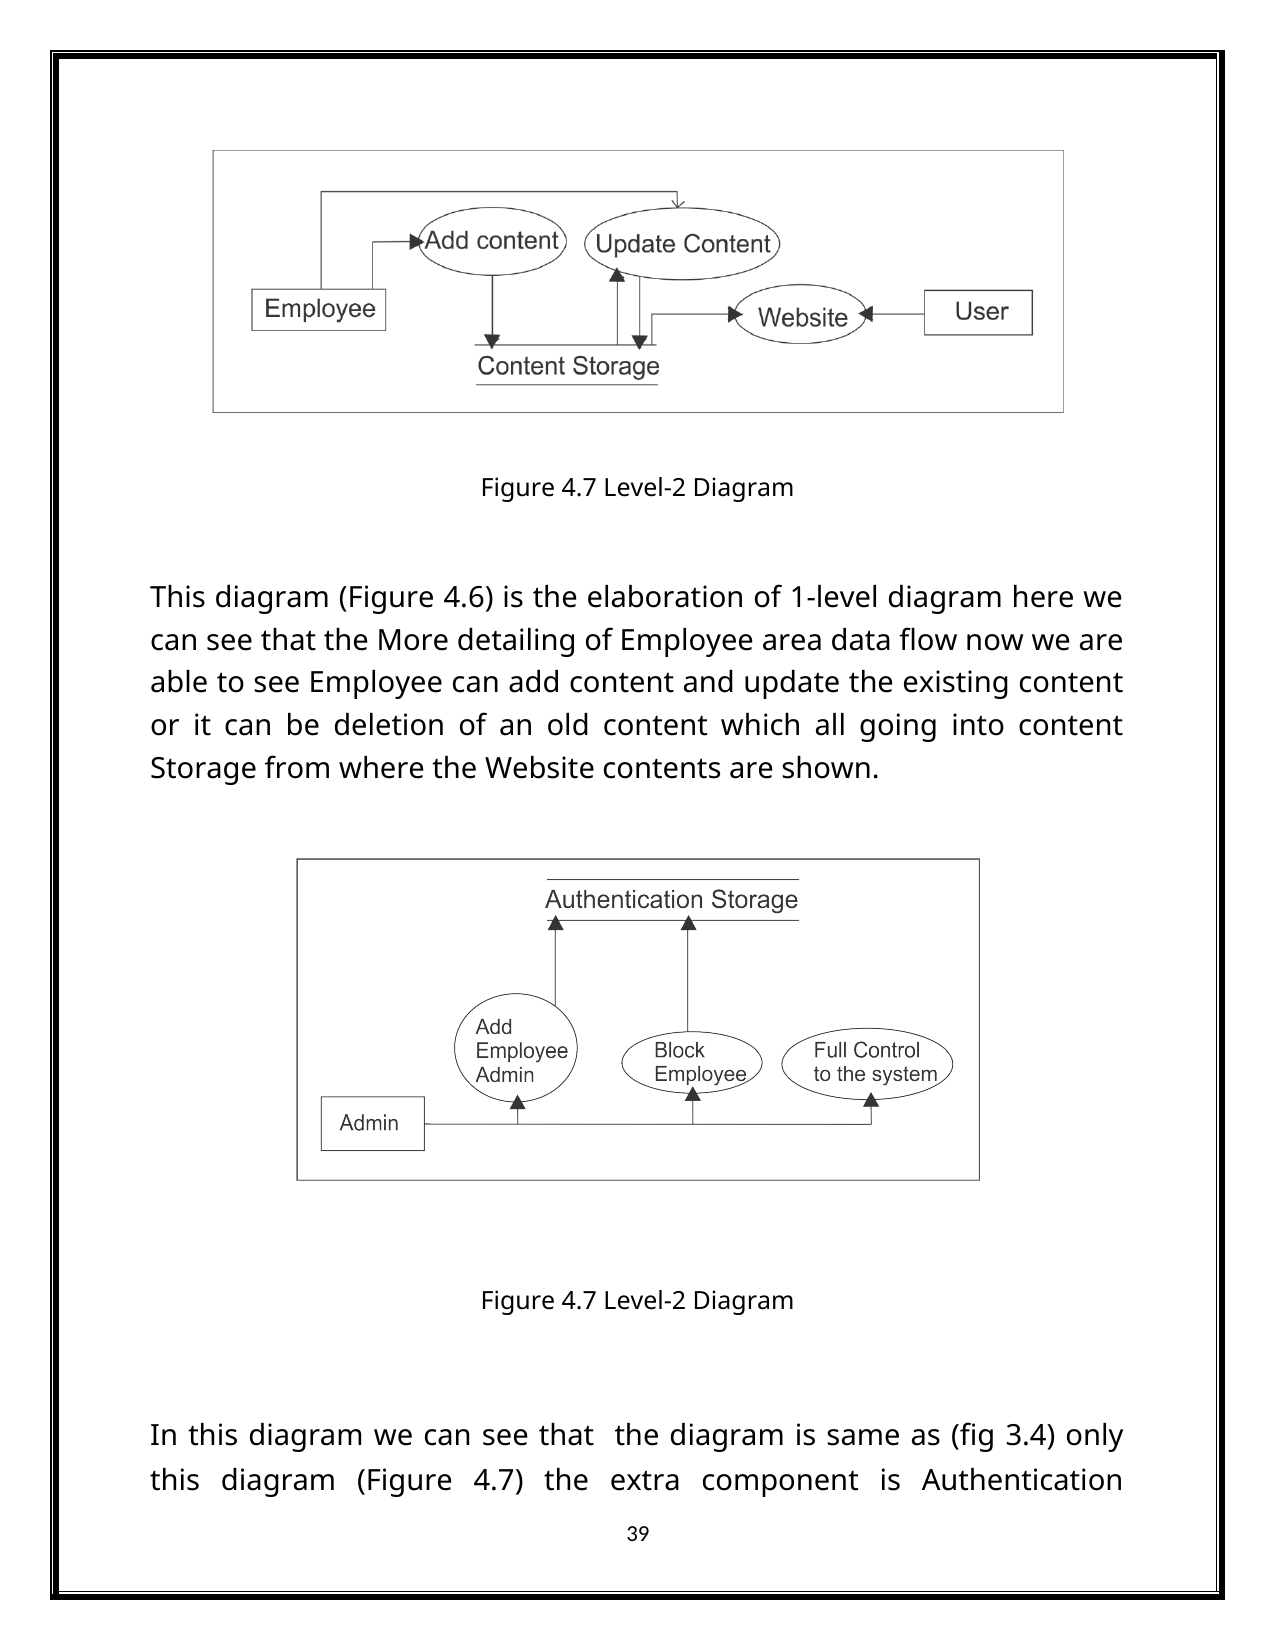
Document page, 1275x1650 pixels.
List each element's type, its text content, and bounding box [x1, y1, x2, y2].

text Figure 4.7 Level-2 Diagram [150, 1282, 1125, 1316]
text Figure 4.7 Level-2 Diagram [150, 469, 1125, 503]
text This diagram (Figure 4.6) is the elaboration of 1-level diagram here we can see that the More detailing of Employee area data flow now we are able to see Employee can add content and update the existing content or it can be deletion of an old content which all going into content Storage from where the Website contents are shown. [150, 576, 1125, 787]
picture [296, 858, 980, 1181]
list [150, 1414, 1125, 1499]
picture [212, 150, 1064, 413]
